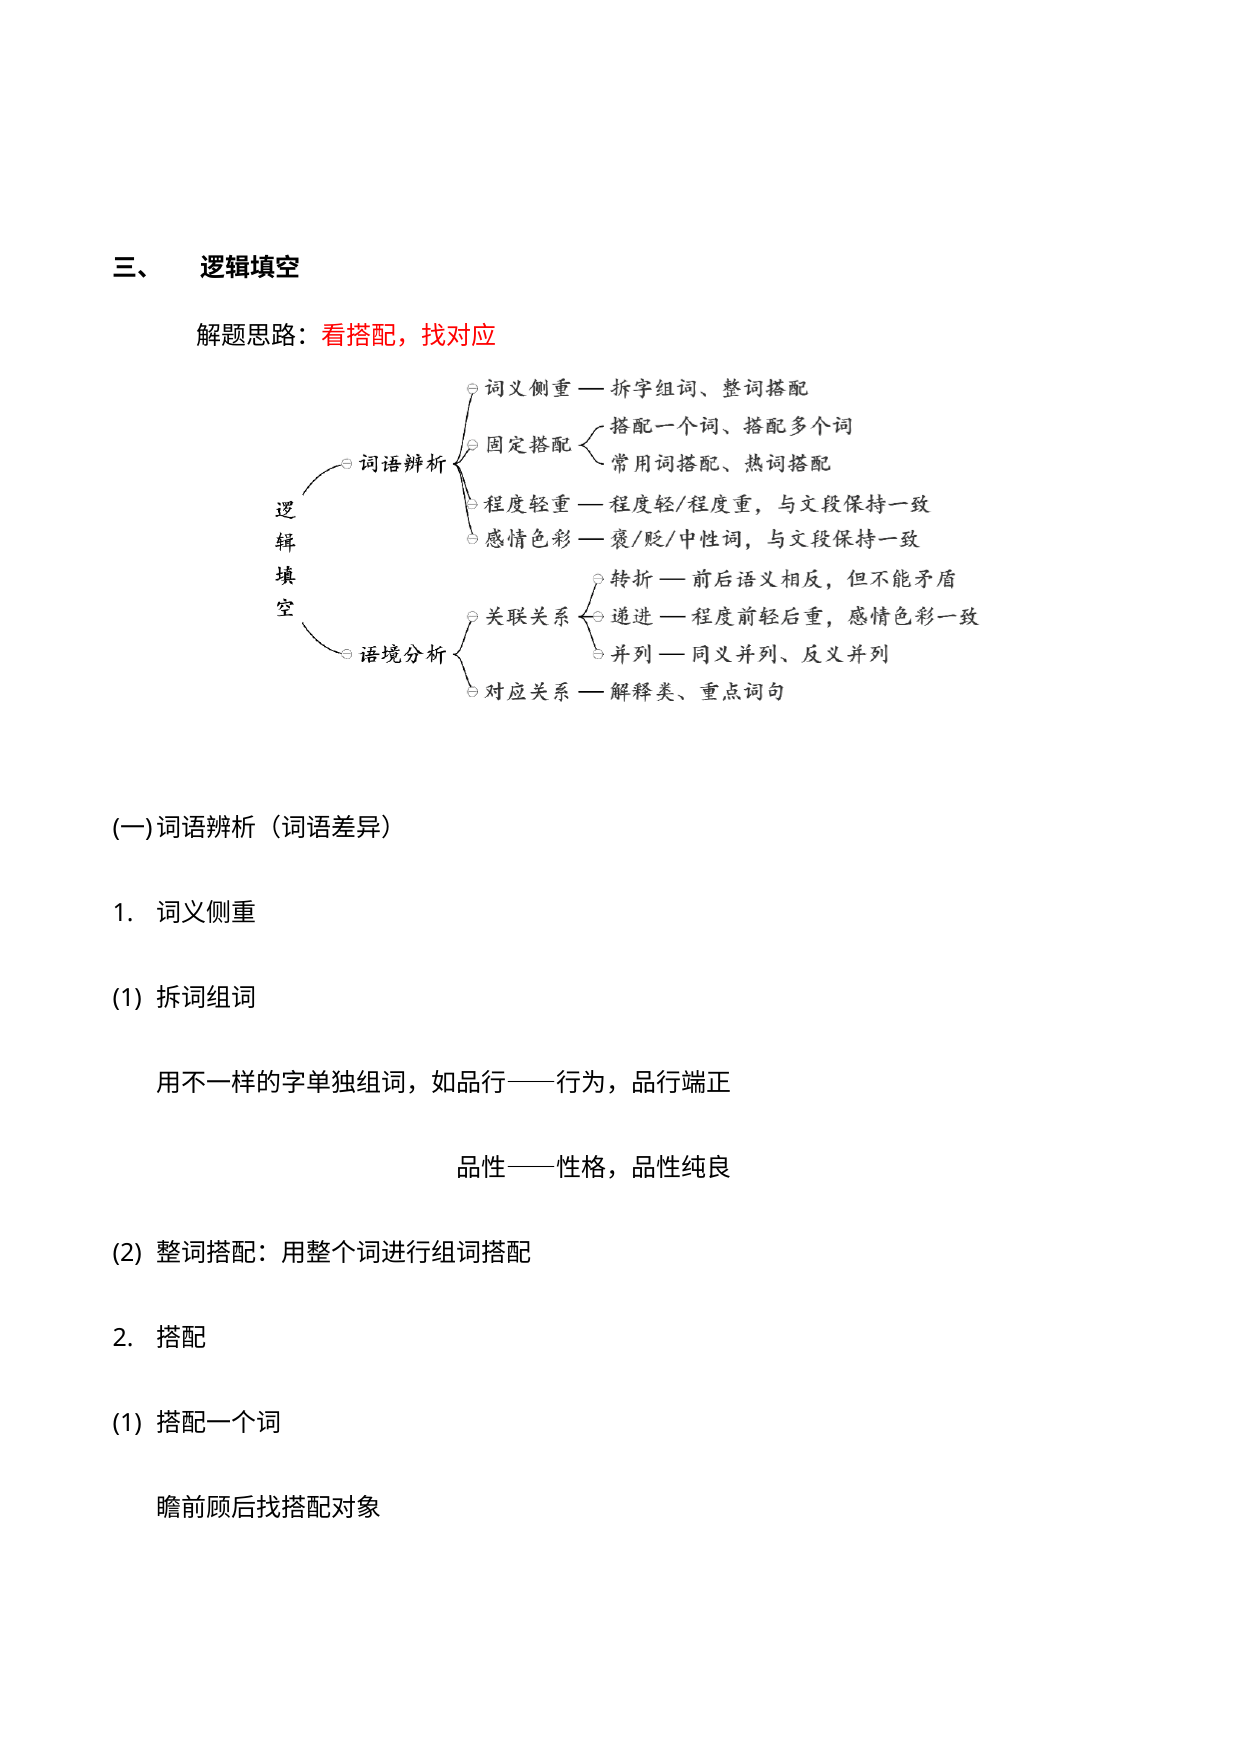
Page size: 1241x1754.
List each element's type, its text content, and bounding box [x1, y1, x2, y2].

text 瞻前顾后找搭配对象 [156, 1471, 1128, 1539]
list 逻辑填空 [112, 232, 1128, 300]
text 用不一样的字单独组词，如品行——行为，品行端正 [156, 1047, 1128, 1115]
text 解题思路：看搭配，找对应 [112, 300, 1128, 368]
list 拆词组词 [112, 962, 1128, 1030]
picture [249, 367, 992, 711]
list 搭配一个词 [112, 1386, 1128, 1454]
list 词义侧重 [112, 877, 1128, 945]
list 整词搭配：用整个词进行组词搭配 [112, 1217, 1128, 1284]
text 品性——性格，品性纯良 [419, 1132, 1128, 1199]
list 词语辨析（词语差异） [112, 792, 1128, 860]
list 搭配 [112, 1301, 1128, 1369]
